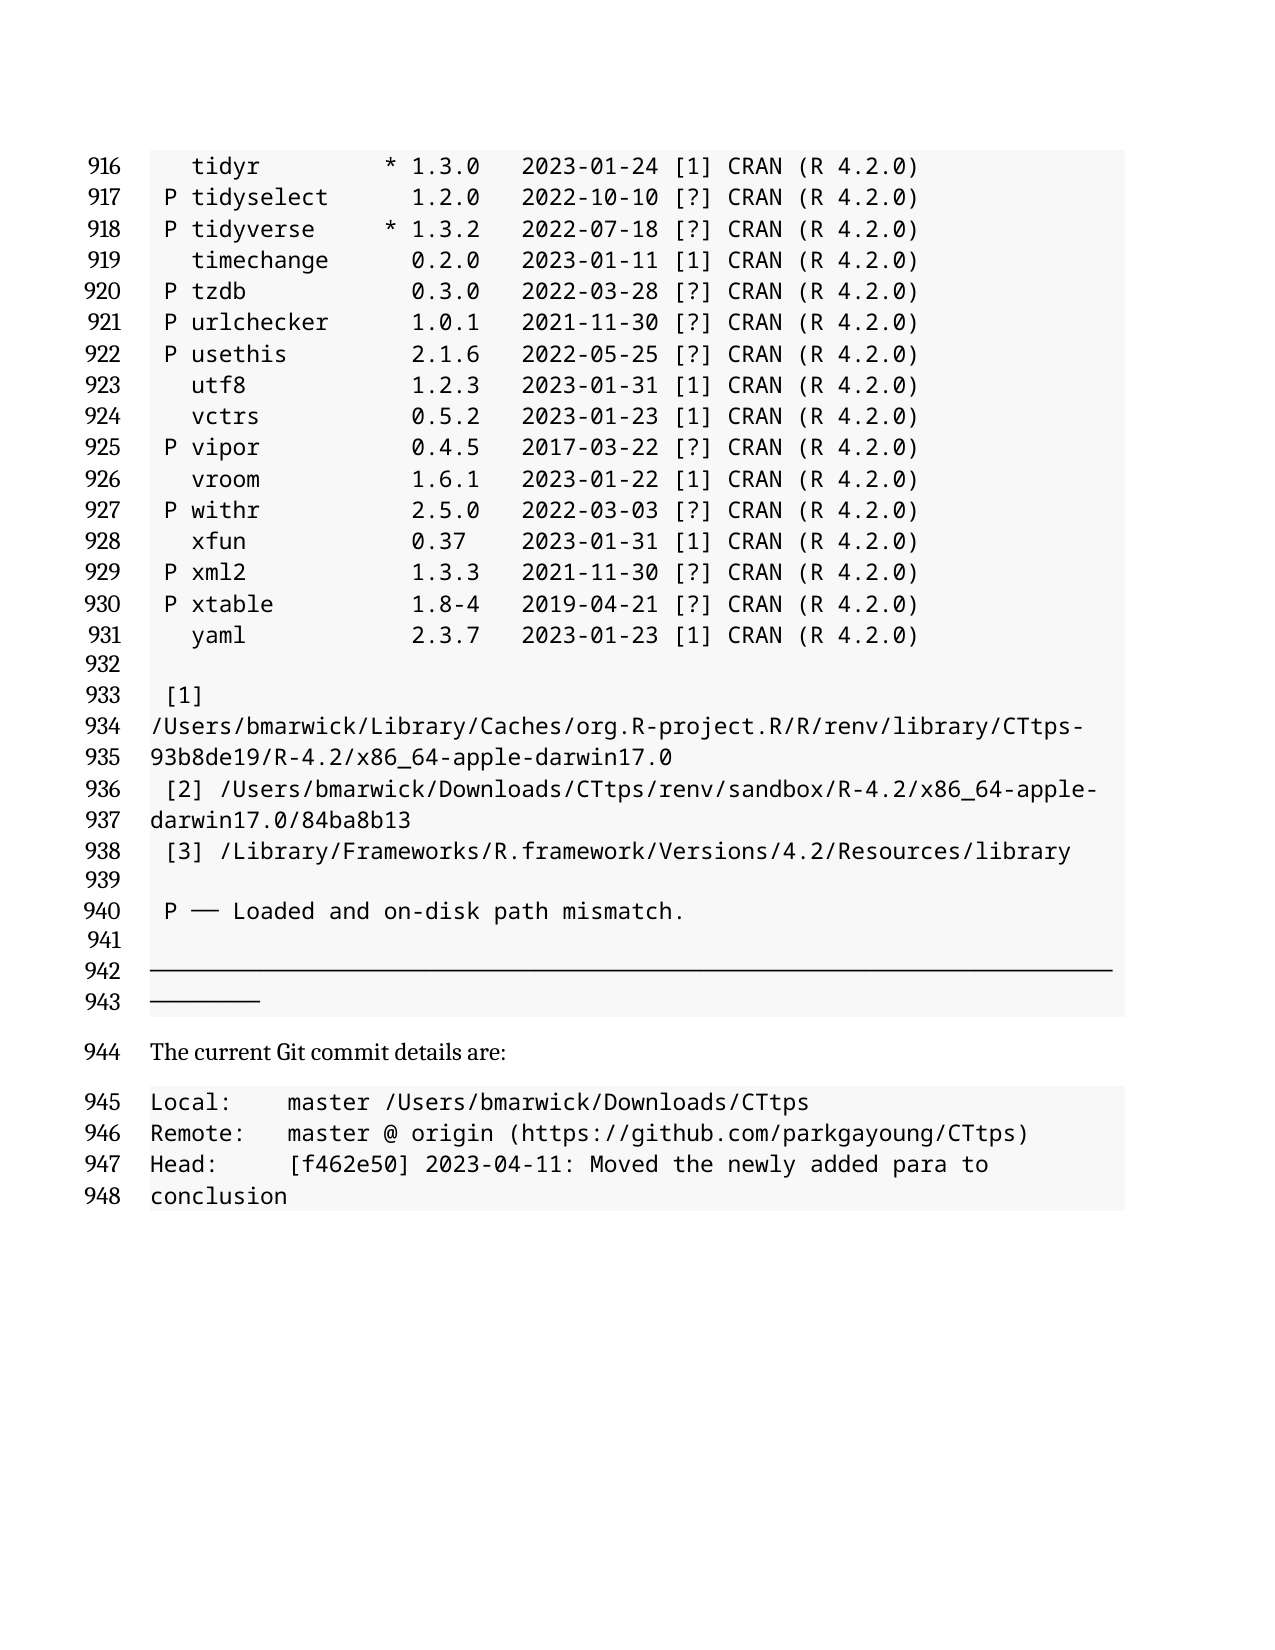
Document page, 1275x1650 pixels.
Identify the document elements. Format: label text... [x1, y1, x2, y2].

text Local: master /Users/bmarwick/Downloads/CTtps Remote: master @ origin (https://github.com/parkgayoung/CTtps) Head: [f462e50] 2023-04-11: Moved the newly added para to conclusion [150, 1086, 1125, 1211]
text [150, 150, 1125, 1017]
text The current Git commit details are: [150, 1038, 1125, 1067]
